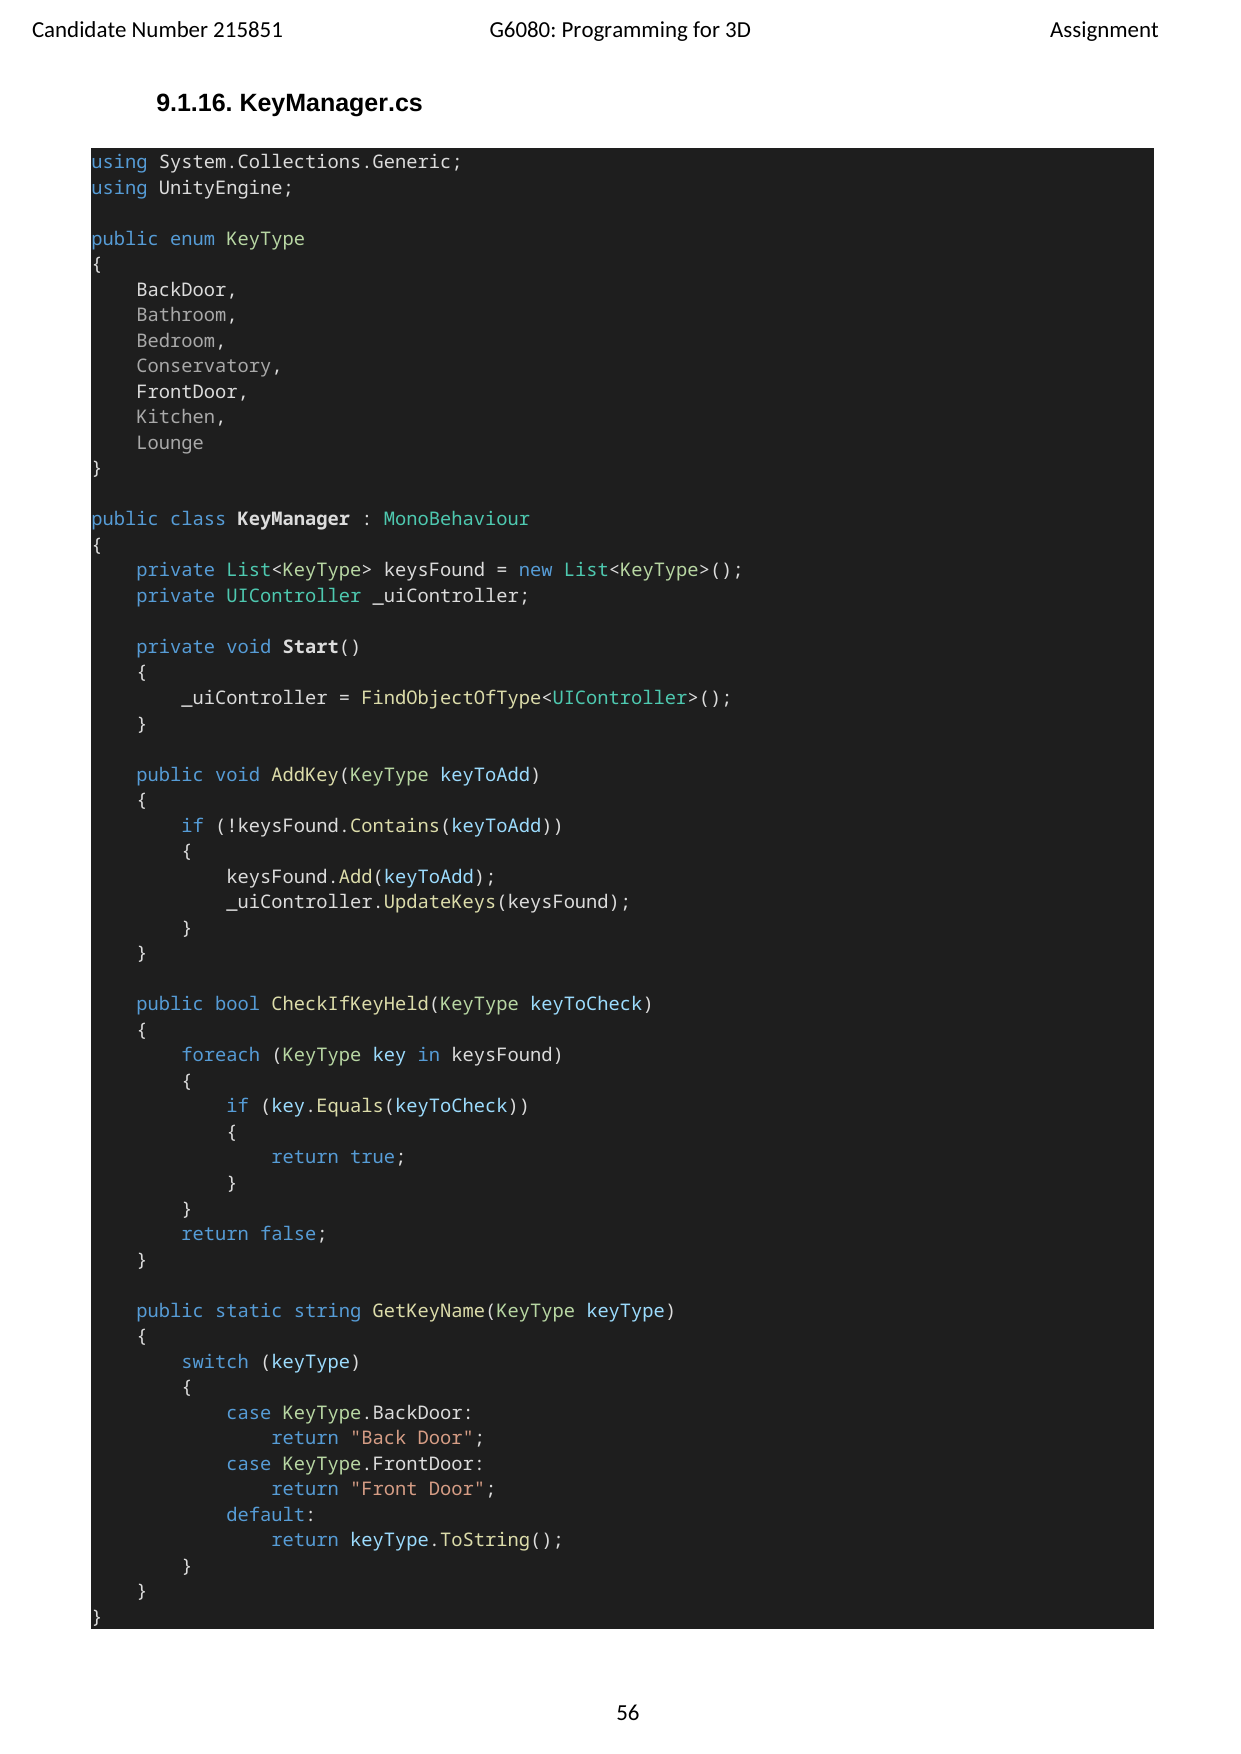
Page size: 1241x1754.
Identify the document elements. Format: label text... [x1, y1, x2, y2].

text using System.Collections.Generic; using UnityEngine; public enum KeyType { BackDoor, Bathroom, Bedroom, Conservatory, FrontDoor, Kitchen, Lounge } public class KeyManager : MonoBehaviour { private List<KeyType> keysFound = new List<KeyType>(); private UIController _uiController; private void Start() { _uiController = FindObjectOfType<UIController>(); } public void AddKey(KeyType keyToAdd) { if (!keysFound.Contains(keyToAdd)) { keysFound.Add(keyToAdd); _uiController.UpdateKeys(keysFound); } } public bool CheckIfKeyHeld(KeyType keyToCheck) { foreach (KeyType key in keysFound) { if (key.Equals(keyToCheck)) { return true; } } return false; } public static string GetKeyName(KeyType keyType) { switch (keyType) { case KeyType.BackDoor: return "Back Door"; case KeyType.FrontDoor: return "Front Door"; default: return keyType.ToString(); } } } [91, 148, 1154, 1629]
subtitle KeyManager.cs [156, 88, 1090, 117]
